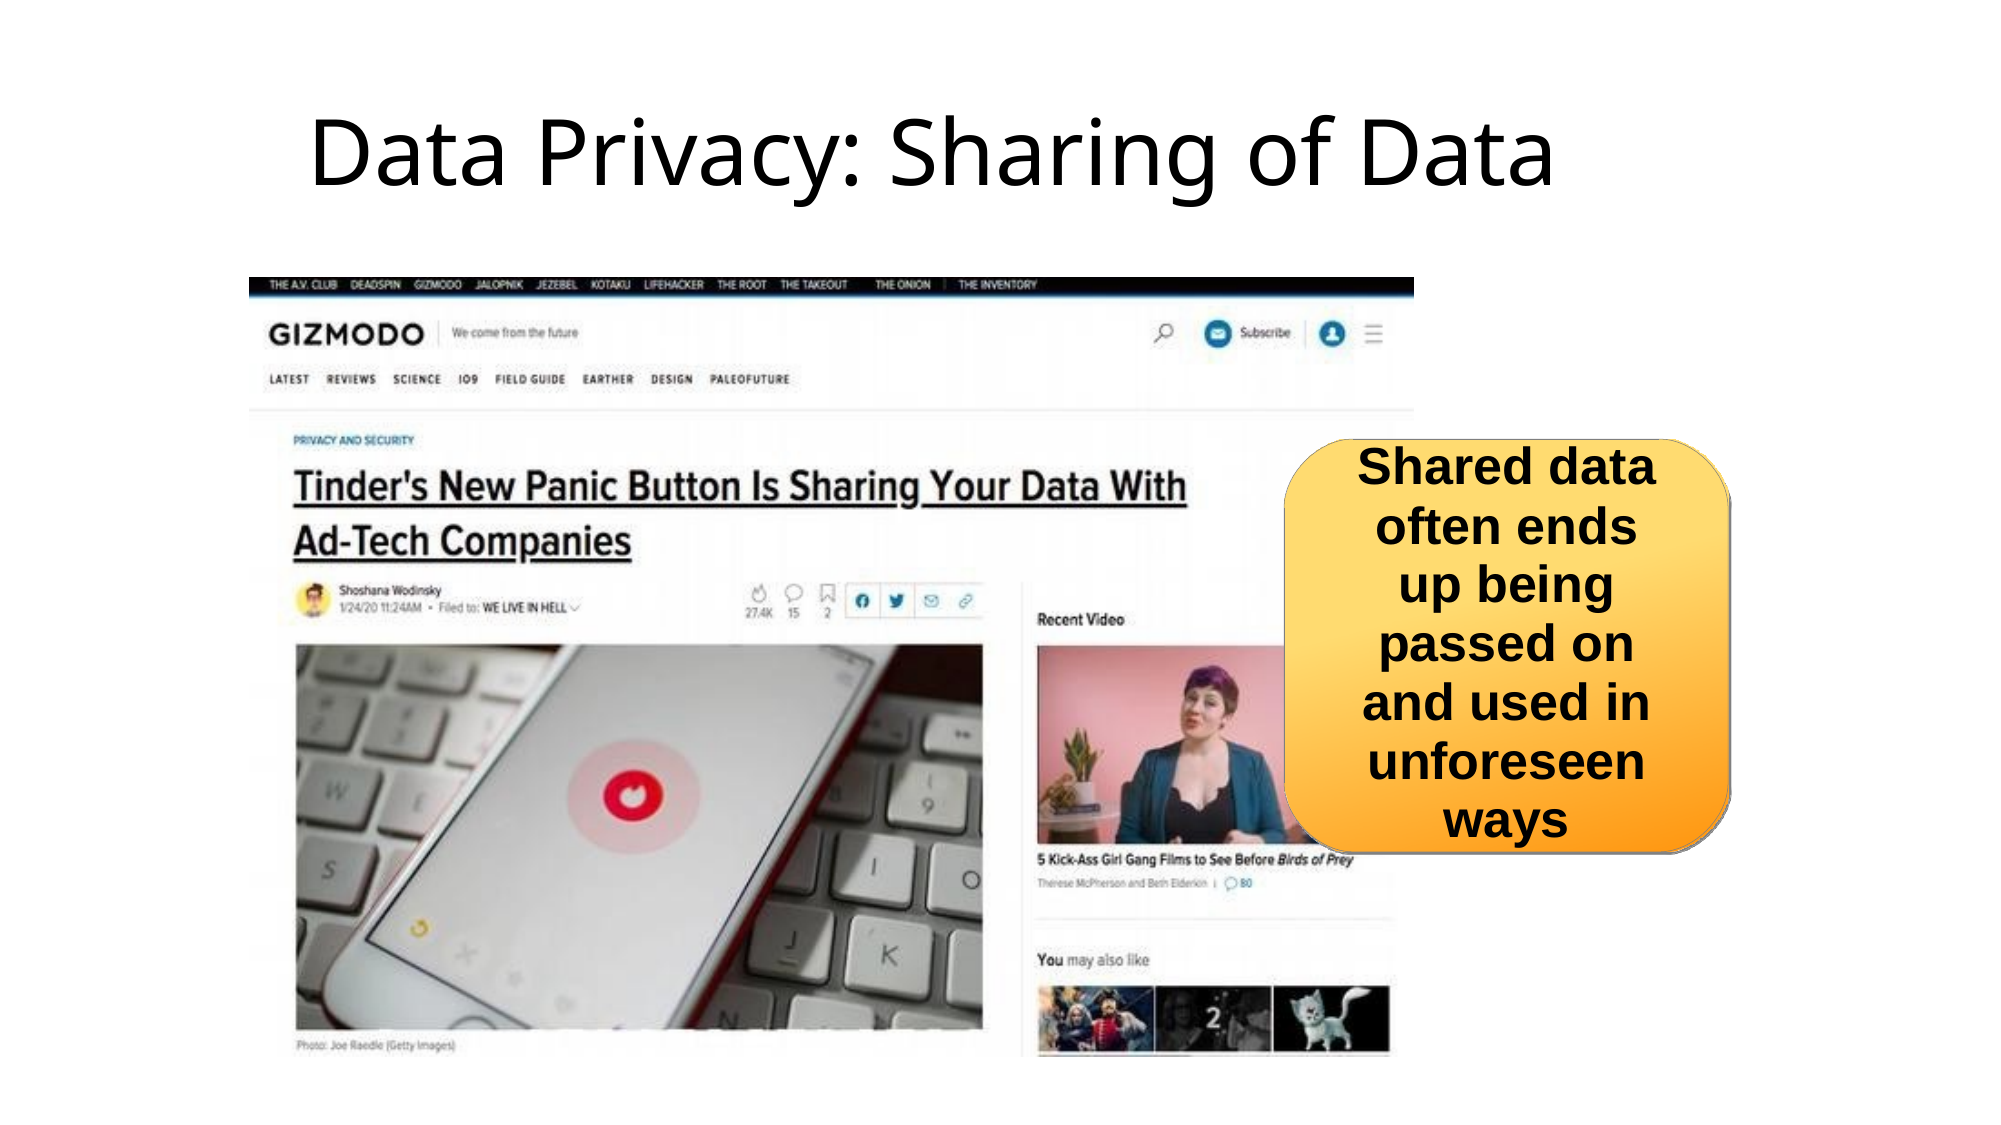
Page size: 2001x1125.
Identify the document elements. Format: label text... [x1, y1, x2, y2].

picture [249, 277, 1732, 1057]
subtitle Data Privacy: Sharing of Data [0, 88, 1865, 213]
subtitle Shared data often ends up being passed on and used in unforeseen ways [1345, 438, 1668, 849]
picture [1285, 441, 1727, 851]
